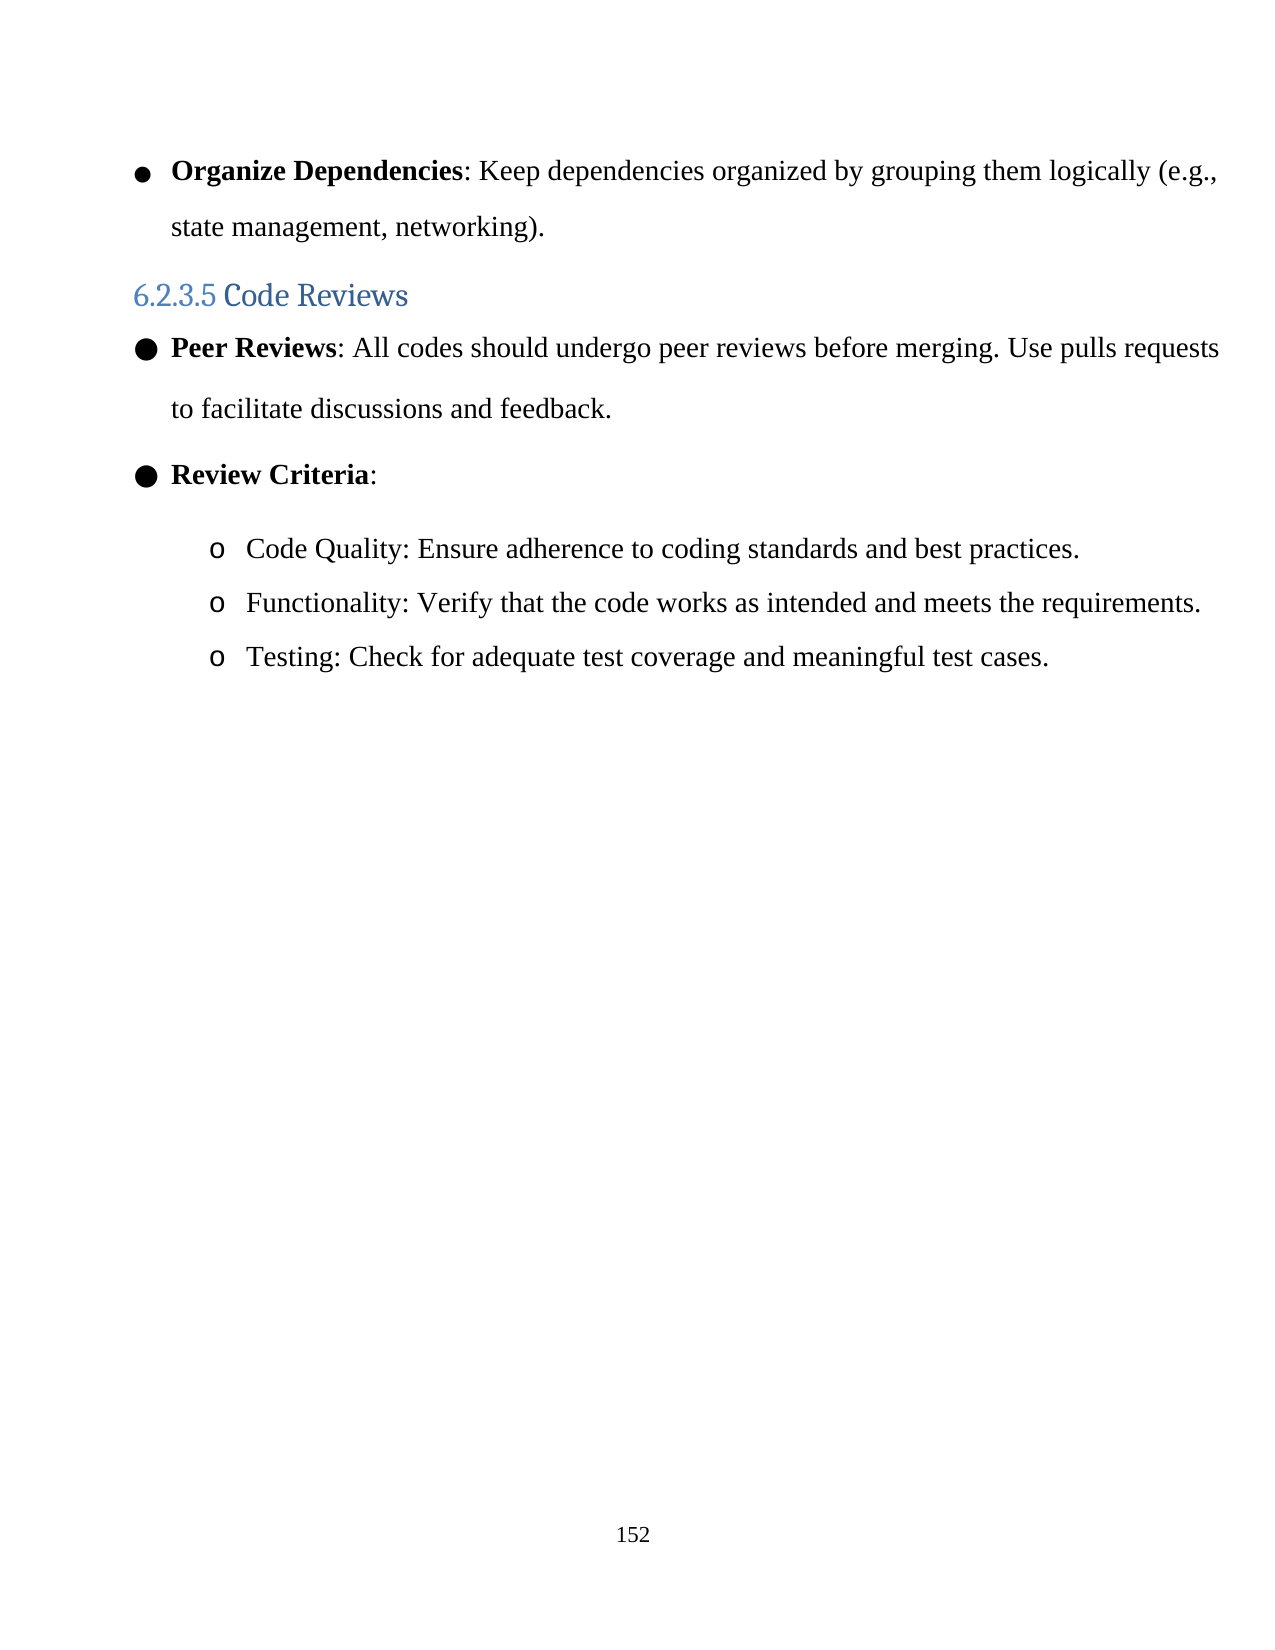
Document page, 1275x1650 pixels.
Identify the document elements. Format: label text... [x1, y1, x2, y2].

subtitle 6.2.3.5 Code Reviews [133, 276, 1223, 315]
list Functionality: Verify that the code works as intended and meets the requirements. [208, 585, 1223, 621]
list Testing: Check for adequate test coverage and meaningful test cases. [208, 639, 1223, 676]
list Review Criteria: [133, 442, 1223, 501]
list Peer Reviews: All codes should undergo peer reviews before merging. Use pulls requests to facilitate discussions and feedback. [133, 315, 1223, 425]
list Code Quality: Ensure adherence to coding standards and best practices. [208, 531, 1223, 567]
list Organize Dependencies: Keep dependencies organized by grouping them logically (e.g., state management, networking). [133, 150, 1223, 243]
